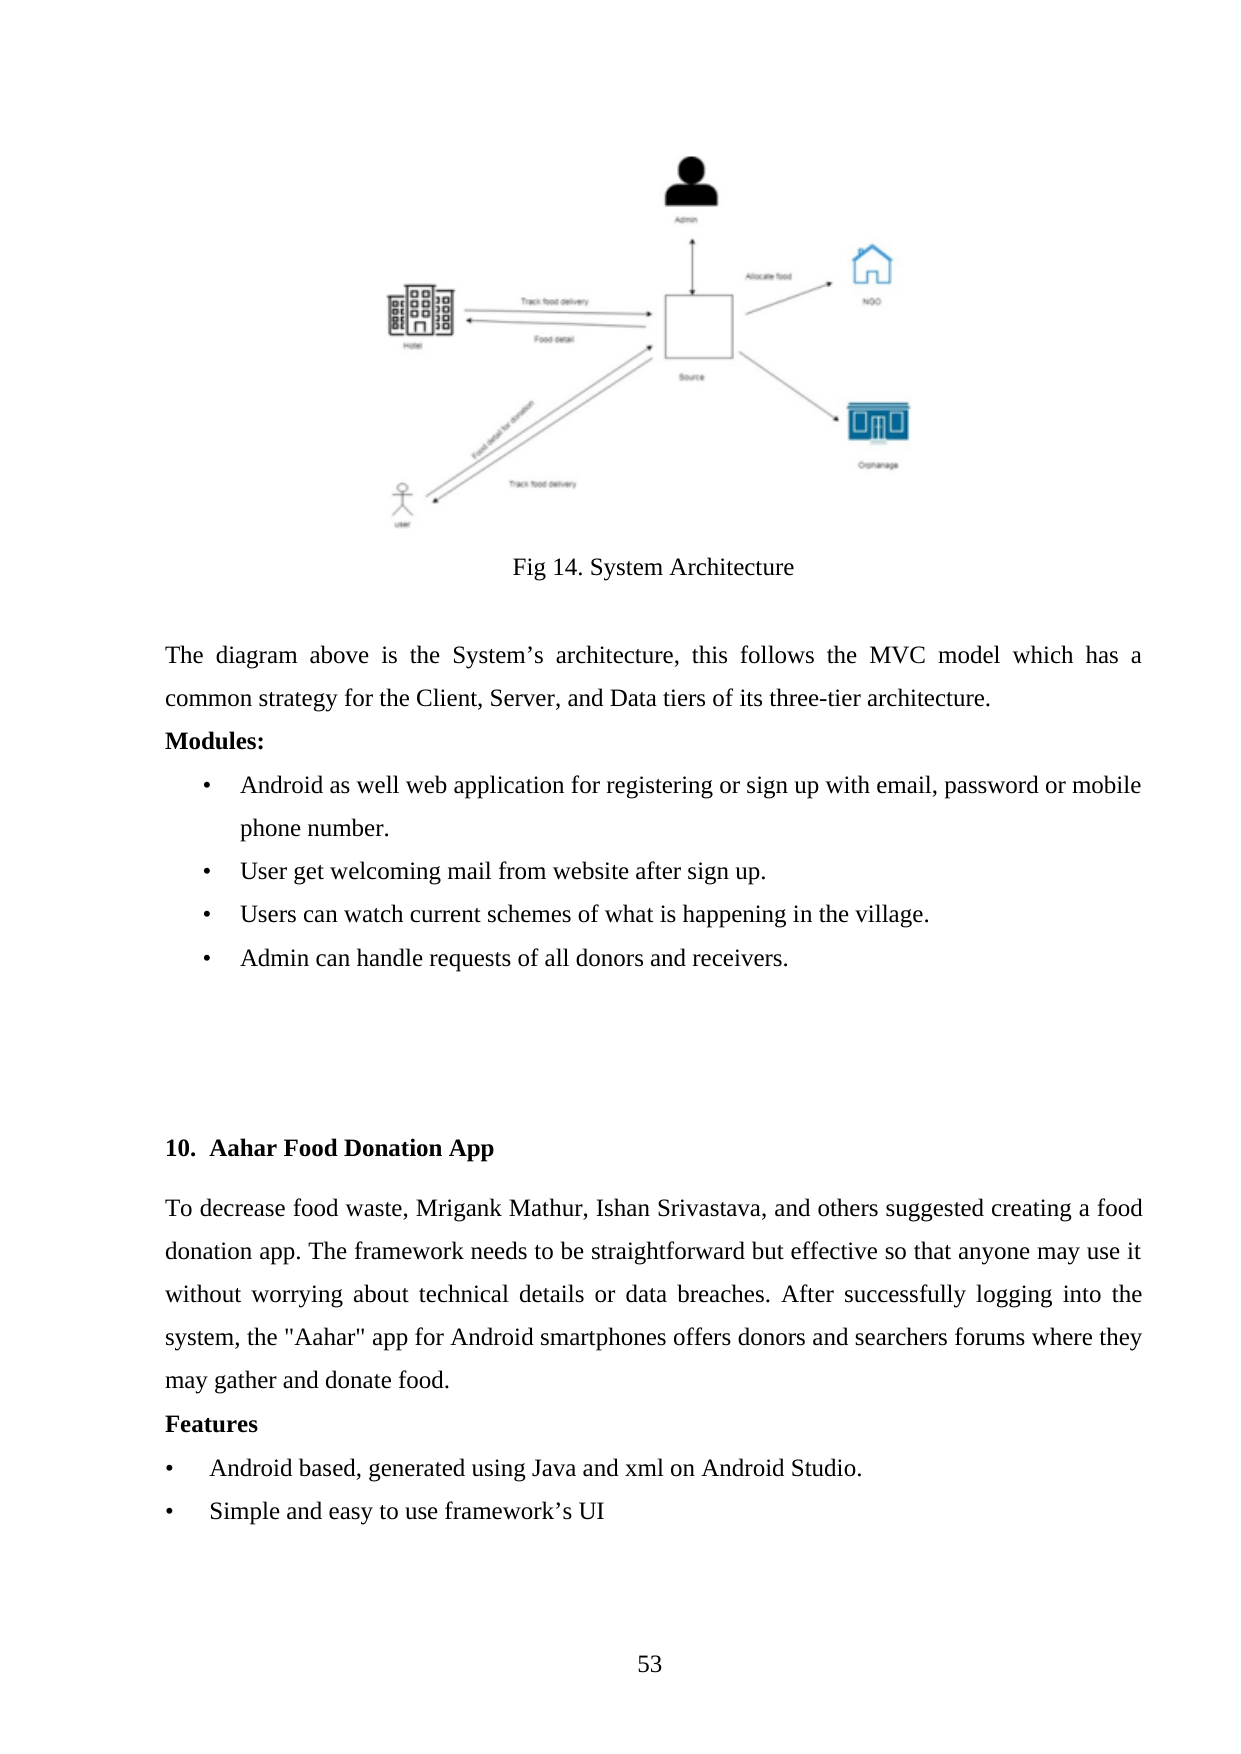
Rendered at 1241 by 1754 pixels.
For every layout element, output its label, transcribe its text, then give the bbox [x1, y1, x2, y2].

text Features [165, 1409, 1143, 1438]
list Aahar Food Donation App [165, 1133, 1197, 1162]
list Admin can handle requests of all donors and receivers. [202, 943, 1197, 971]
text Fig 14. System Architecture [164, 552, 1143, 581]
text Modules: [165, 726, 1143, 755]
picture [365, 150, 942, 538]
list Android as well web application for registering or sign up with email, password or mobile phone number. [202, 770, 1197, 842]
list Users can watch current schemes of what is happening in the village. [202, 899, 1197, 928]
list Android based, generated using Java and xml on Android Studio. [165, 1453, 1197, 1482]
list Simple and easy to use framework’s UI [165, 1496, 1197, 1525]
text To decrease food waste, Mrigank Mathur, Ishan Srivastava, and others suggested creating a food donation app. The framework needs to be straightforward but effective so that anyone may use it without worrying about technical details or data breaches. After successfully logging into the system, the "Aahar" app for Android smartphones offers donors and searchers forums where they may gather and donate food. [165, 1193, 1143, 1394]
list User get welcoming mail from website after sign up. [202, 856, 1197, 885]
text The diagram above is the System’s architecture, this follows the MVC model which has a common strategy for the Client, Server, and Data tiers of its three-tier architecture. [165, 640, 1143, 712]
